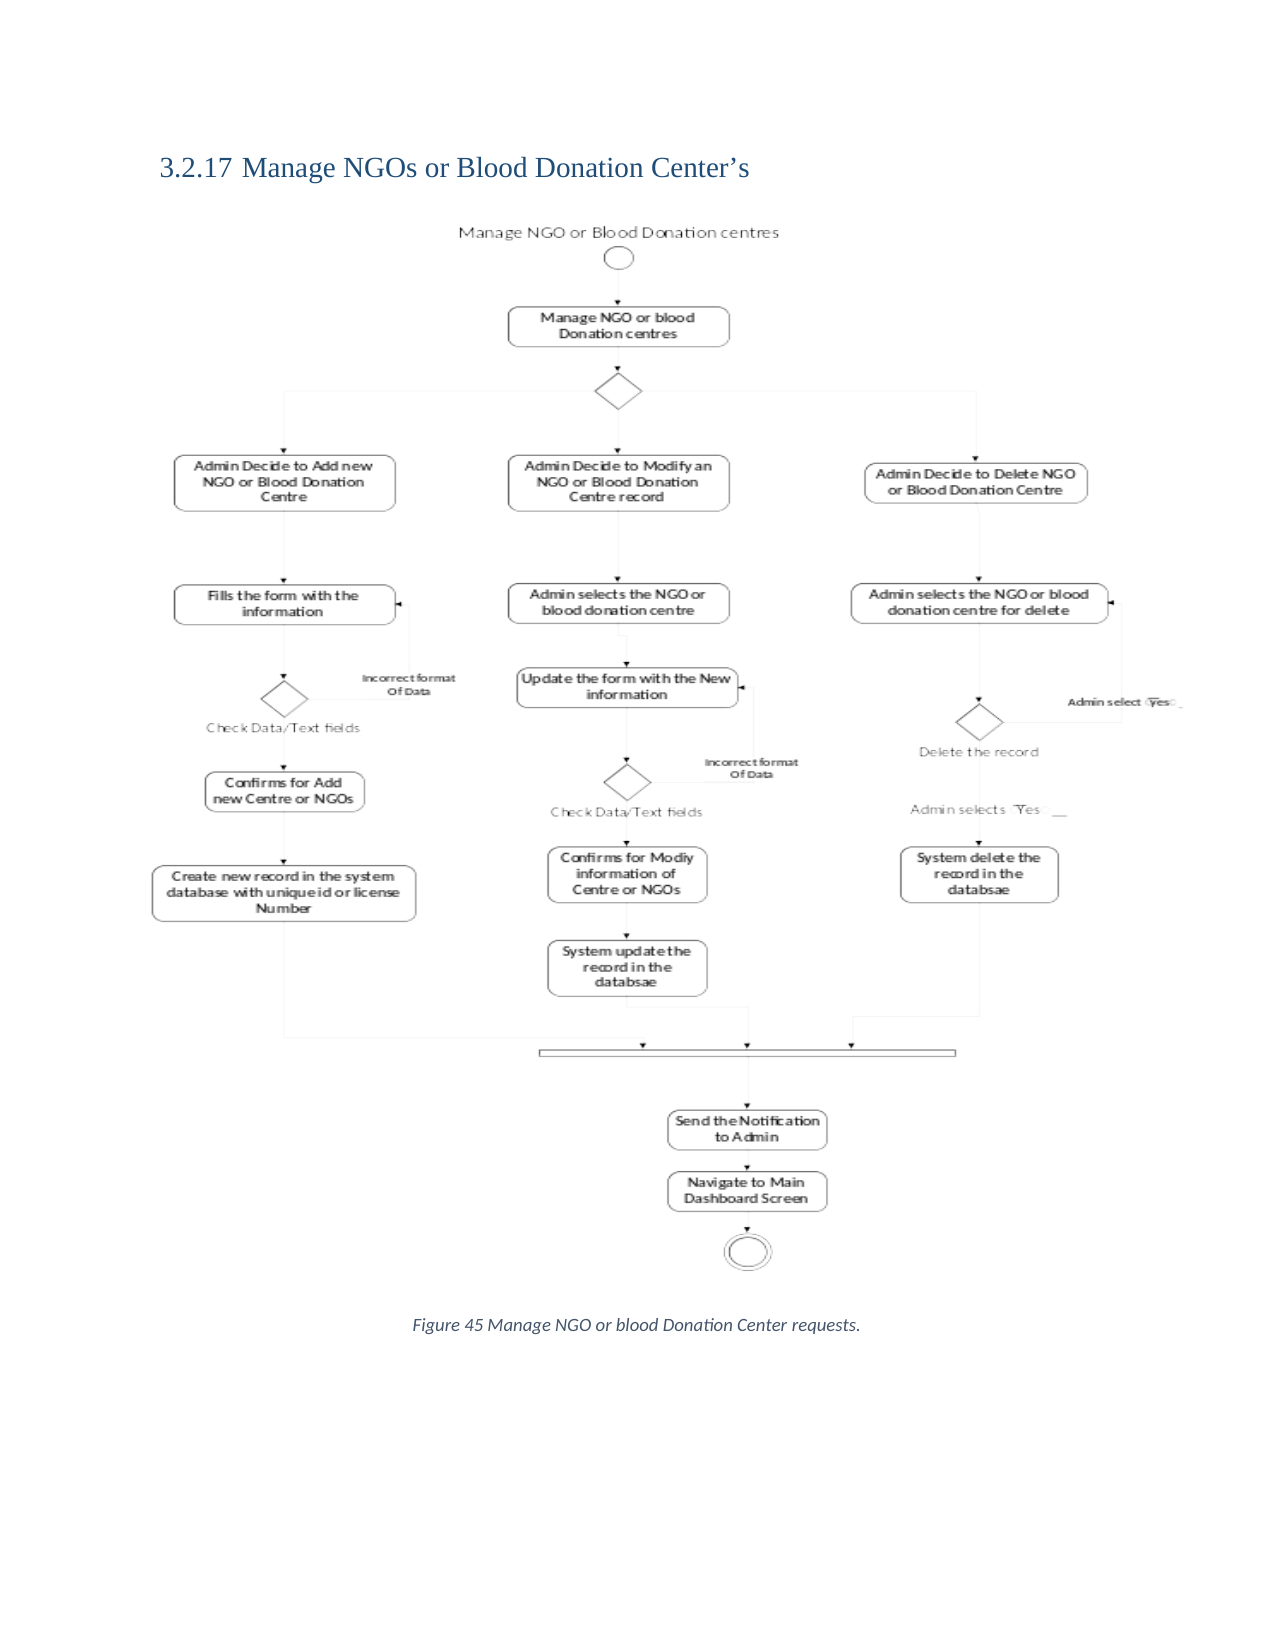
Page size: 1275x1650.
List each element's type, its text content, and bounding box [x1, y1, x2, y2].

subtitle Manage NGOs or Blood Donation Center’s [159, 150, 1125, 183]
